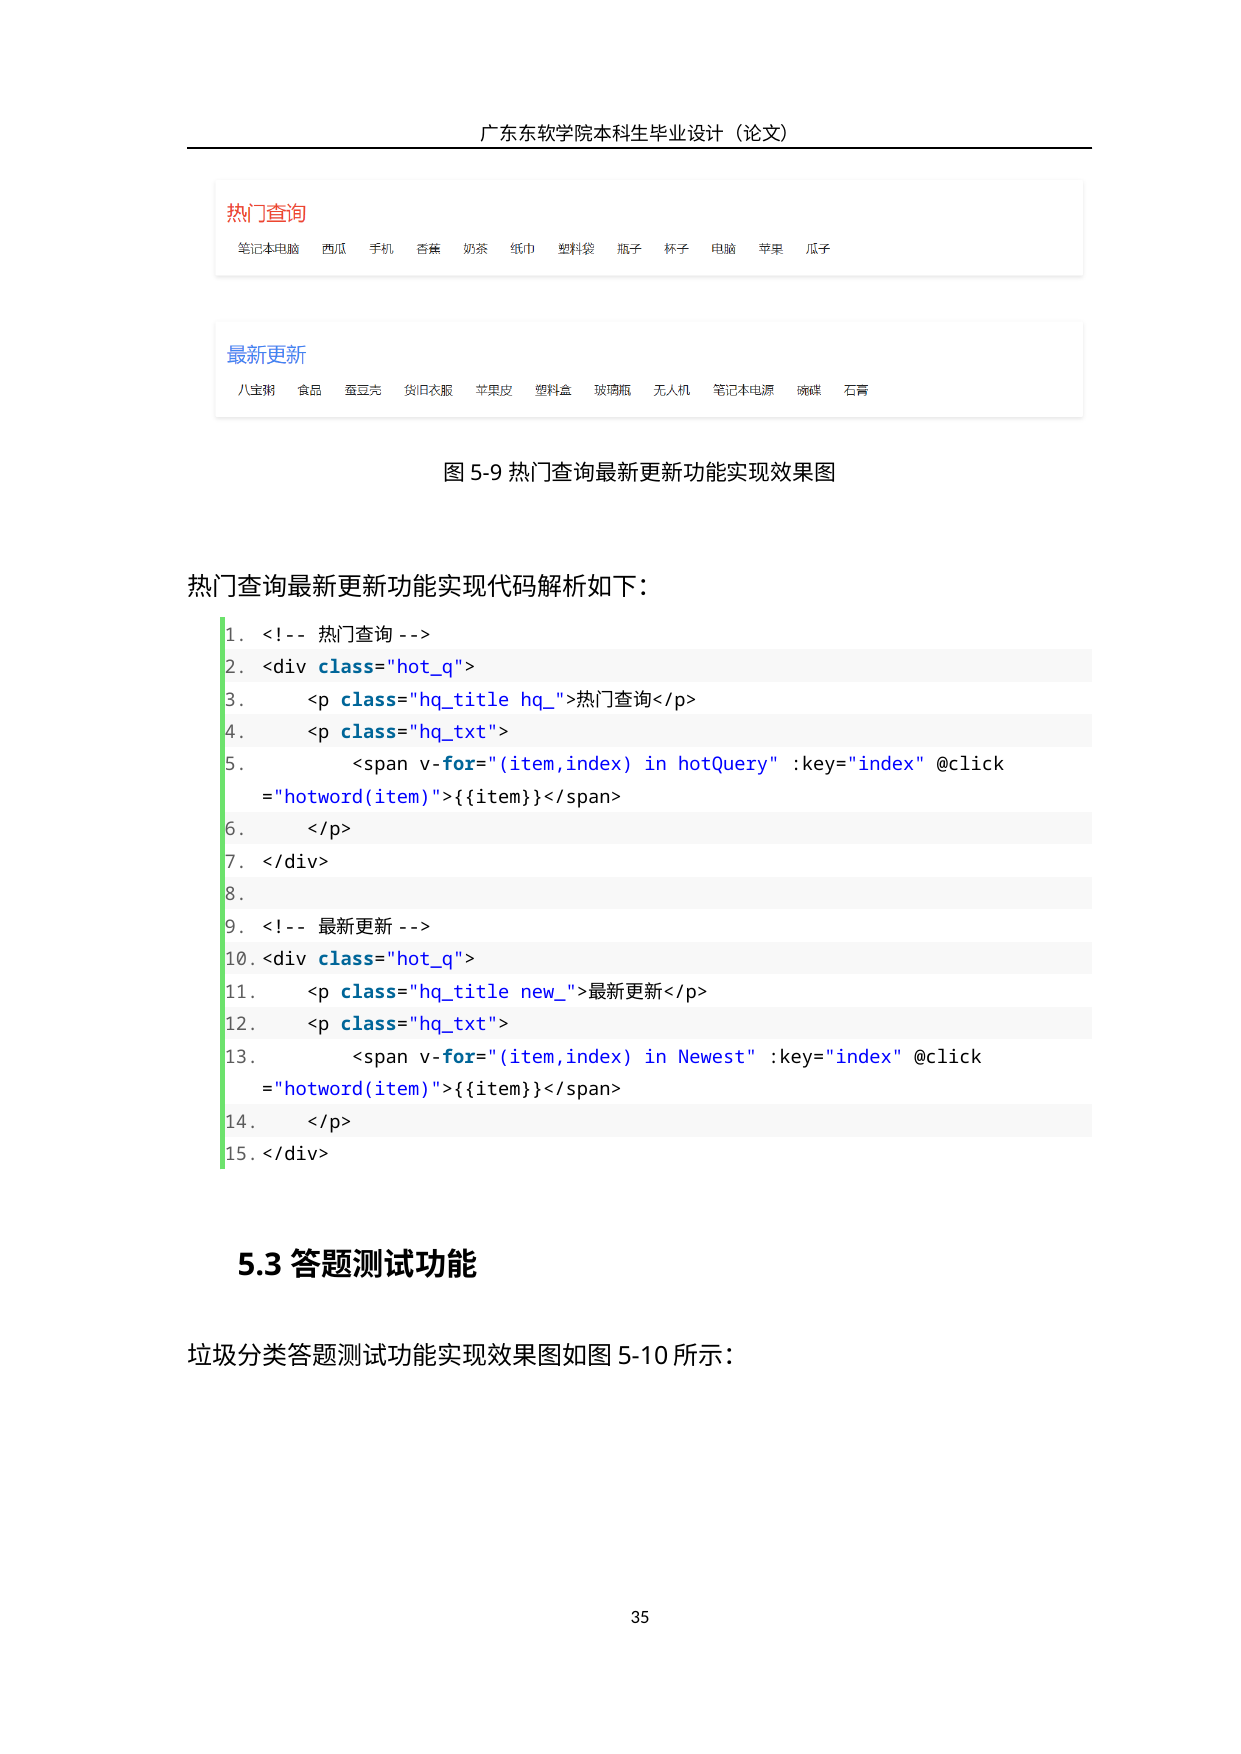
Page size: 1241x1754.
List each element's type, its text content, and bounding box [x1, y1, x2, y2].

list </div> [225, 1137, 1092, 1169]
list <div class="hot_q"> [225, 942, 1092, 974]
list <!-- 最新更新 --> [225, 909, 1092, 942]
list </div> [225, 844, 1092, 877]
picture [187, 162, 1121, 449]
list <p class="hq_txt"> [225, 714, 1092, 747]
list <!-- 热门查询 --> [225, 617, 1092, 649]
list <p class="hq_title hq_">热门查询</p> [225, 682, 1092, 714]
list </p> [225, 812, 1092, 844]
list </p> [225, 1104, 1092, 1137]
list <p class="hq_txt"> [225, 1007, 1092, 1039]
list <p class="hq_title new_">最新更新</p> [225, 974, 1092, 1007]
list <span v-for="(item,index) in Newest" :key="index" @click="hotword(item)">{{item}}</span> [225, 1039, 1092, 1104]
list <span v-for="(item,index) in hotQuery" :key="index" @click="hotword(item)">{{item}}</span> [225, 747, 1092, 812]
text 热门查询最新更新功能实现代码解析如下： [187, 552, 1092, 617]
list <div class="hot_q"> [225, 649, 1092, 682]
title 5.3 答题测试功能 [237, 1229, 1092, 1294]
text 垃圾分类答题测试功能实现效果图如图5-10所示： [187, 1321, 1092, 1386]
text 图5-9 热门查询最新更新功能实现效果图 [187, 454, 1092, 487]
